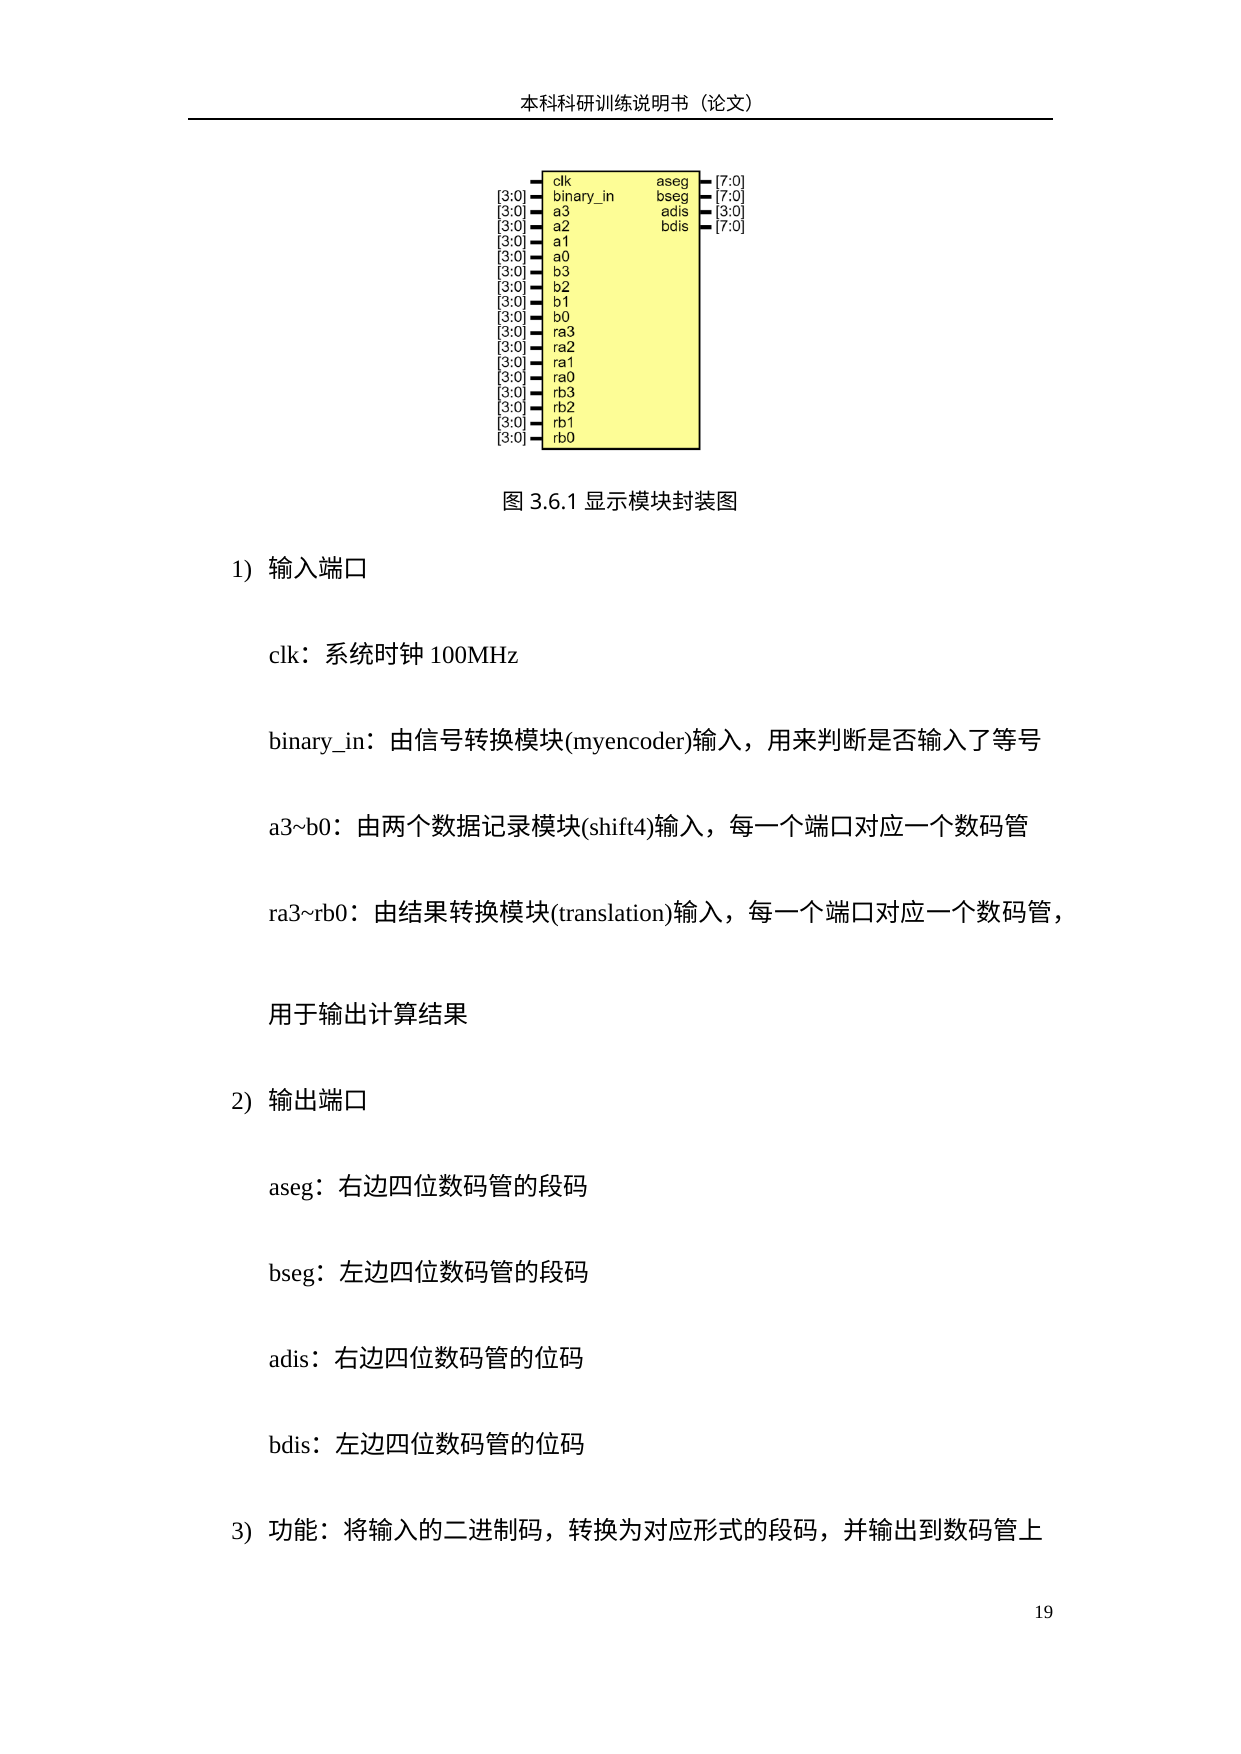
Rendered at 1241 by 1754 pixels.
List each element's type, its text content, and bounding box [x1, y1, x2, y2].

list 输出端口 [231, 1065, 1053, 1133]
text ra3~rb0：由结果转换模块(translation)输入，每一个端口对应一个数码管，用于输出计算结果 [269, 877, 1053, 1047]
text binary_in：由信号转换模块(myencoder)输入，用来判断是否输入了等号 [225, 705, 1053, 773]
text bdis：左边四位数码管的位码 [225, 1409, 1053, 1477]
text clk：系统时钟100MHz [225, 619, 1053, 687]
list 功能：将输入的二进制码，转换为对应形式的段码，并输出到数码管上 [231, 1495, 1053, 1563]
text bseg：左边四位数码管的段码 [225, 1237, 1053, 1305]
text a3~b0：由两个数据记录模块(shift4)输入，每一个端口对应一个数码管 [225, 791, 1053, 859]
picture [493, 162, 747, 459]
list 输入端口 [231, 533, 1053, 601]
text 图 3.6.1 显示模块封装图 [187, 483, 1053, 517]
text adis：右边四位数码管的位码 [225, 1323, 1053, 1391]
text aseg：右边四位数码管的段码 [225, 1151, 1053, 1219]
